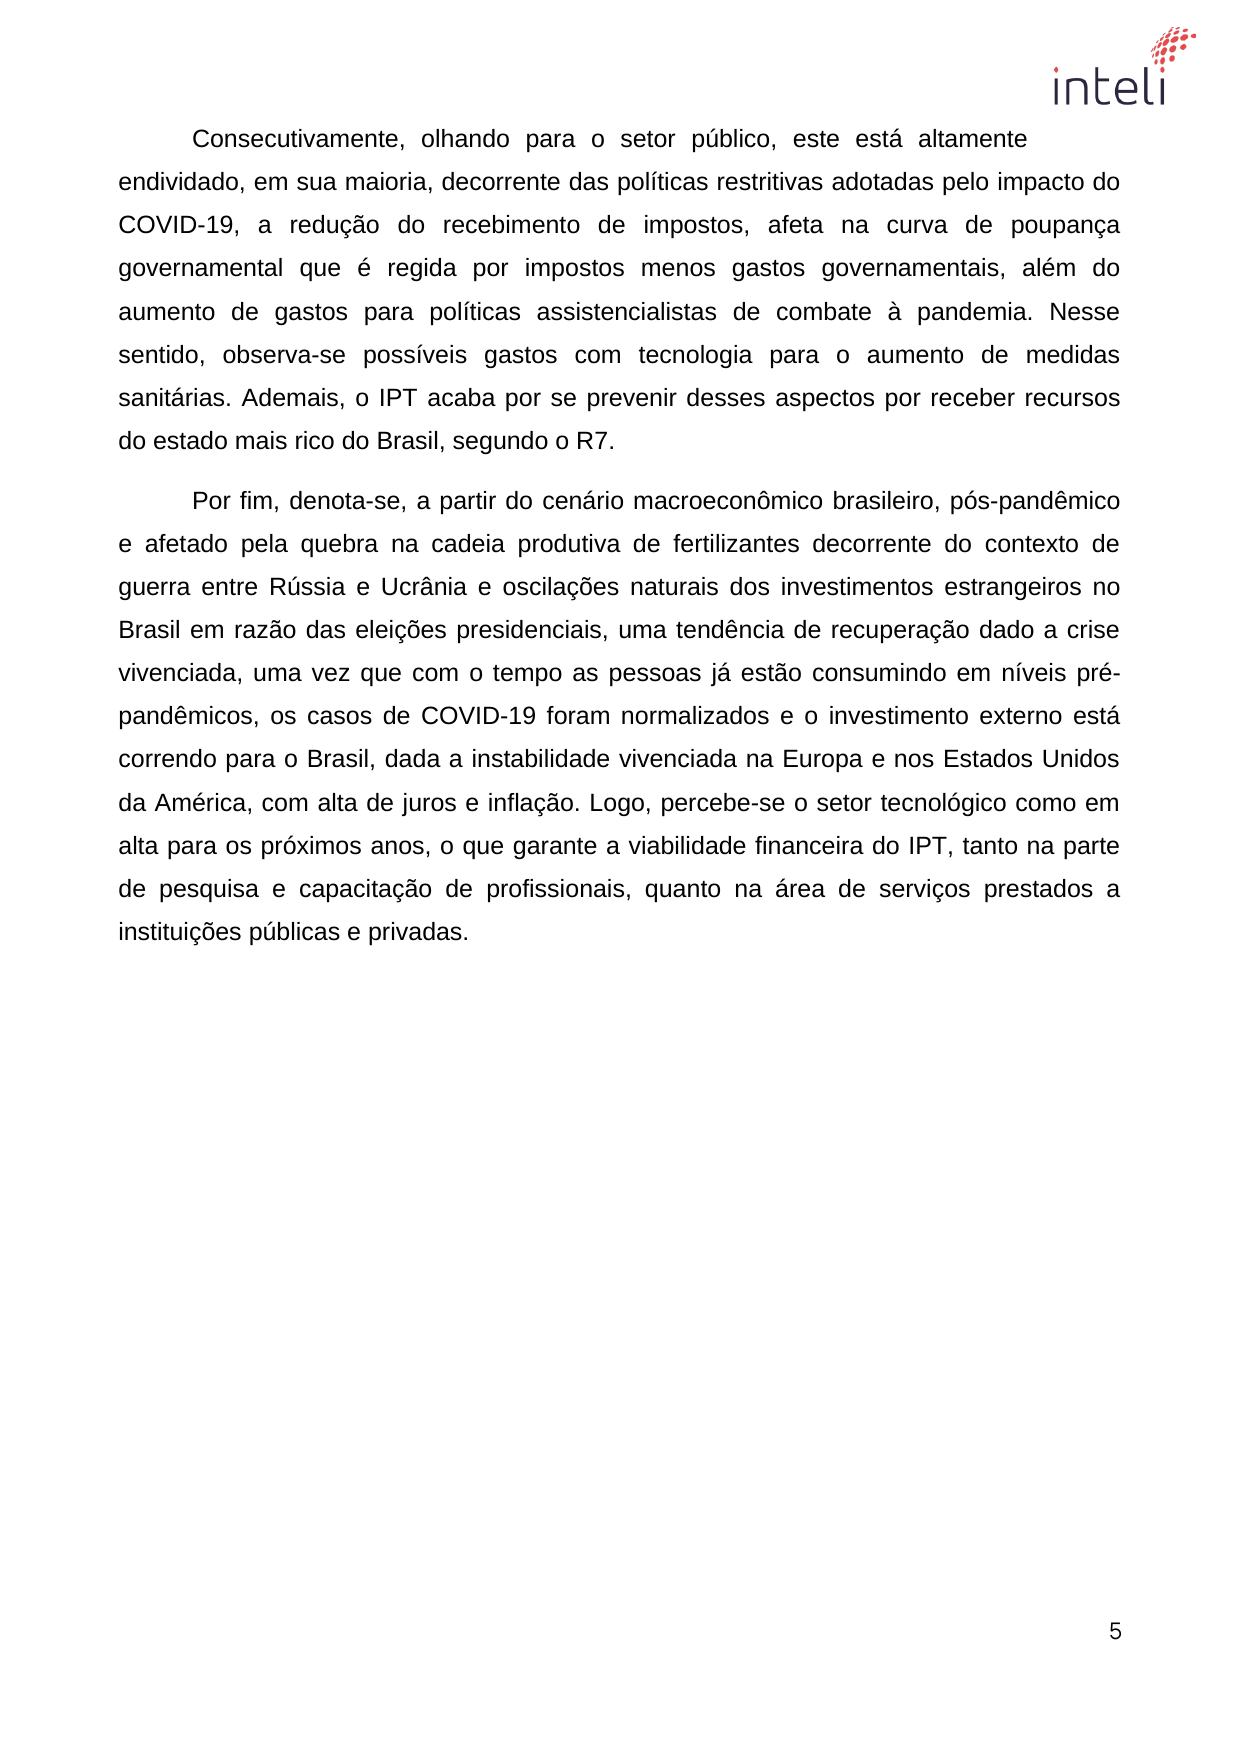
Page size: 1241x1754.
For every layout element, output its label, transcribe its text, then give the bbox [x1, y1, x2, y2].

text Consecutivamente, olhando para o setor público, este está altamente endividado, em sua maioria, decorrente das políticas restritivas adotadas pelo impacto do COVID-19, a redução do recebimento de impostos, afeta na curva de poupança governamental que é regida por impostos menos gastos governamentais, além do aumento de gastos para políticas assistencialistas de combate à pandemia. Nesse sentido, observa-se possíveis gastos com tecnologia para o aumento de medidas sanitárias. Ademais, o IPT acaba por se prevenir desses aspectos por receber recursos do estado mais rico do Brasil, segundo o R7. [118, 124, 1122, 454]
text Por fim, denota-se, a partir do cenário macroeconômico brasileiro, pós-pandêmico e afetado pela quebra na cadeia produtiva de fertilizantes decorrente do contexto de guerra entre Rússia e Ucrânia e oscilações naturais dos investimentos estrangeiros no Brasil em razão das eleições presidenciais, uma tendência de recuperação dado a crise vivenciada, uma vez que com o tempo as pessoas já estão consumindo em níveis pré-pandêmicos, os casos de COVID-19 foram normalizados e o investimento externo está correndo para o Brasil, dada a instabilidade vivenciada na Europa e nos Estados Unidos da América, com alta de juros e inflação. Logo, percebe-se o setor tecnológico como em alta para os próximos anos, o que garante a viabilidade financeira do IPT, tanto na parte de pesquisa e capacitação de profissionais, quanto na área de serviços prestados a instituições públicas e privadas. [118, 486, 1122, 946]
picture [1054, 27, 1197, 105]
